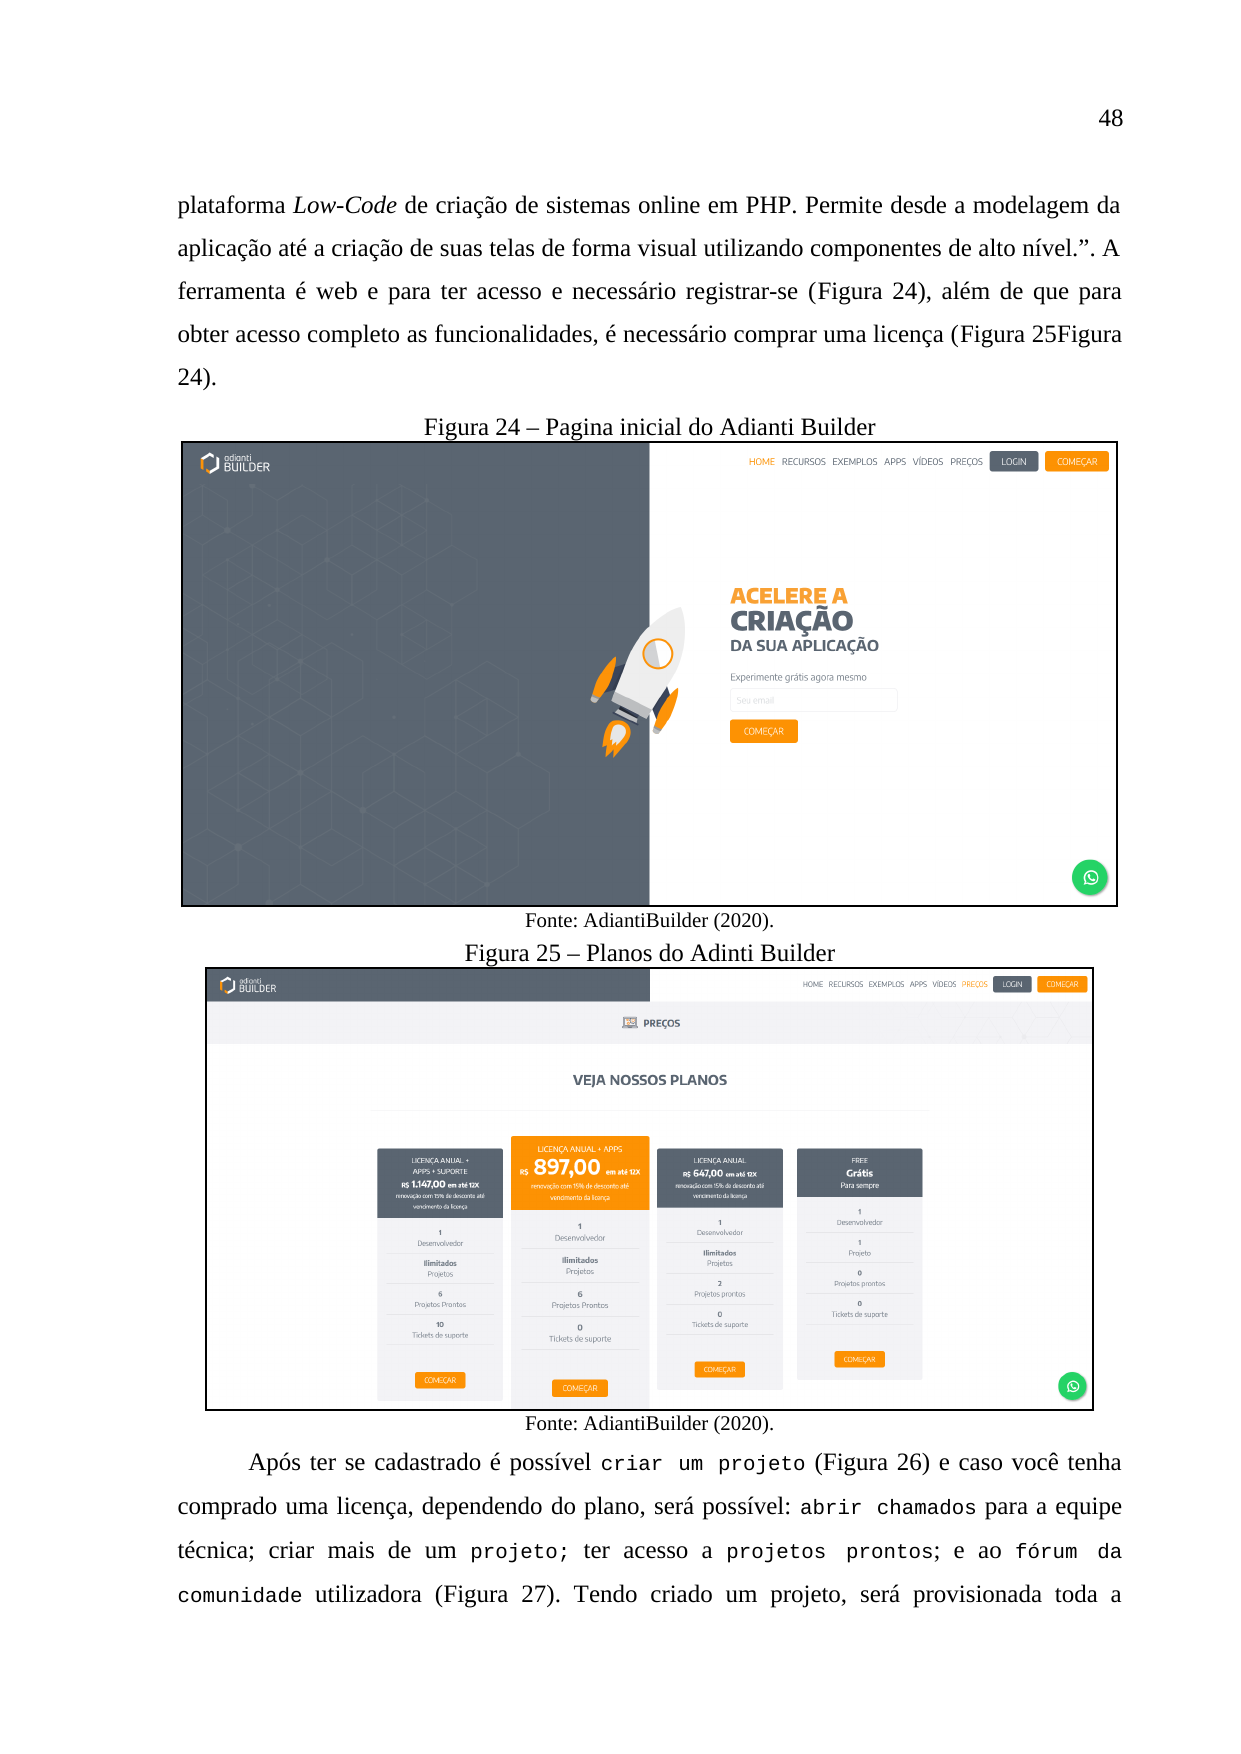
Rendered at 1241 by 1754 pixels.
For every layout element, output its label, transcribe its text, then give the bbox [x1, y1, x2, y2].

text Fonte: AdiantiBuilder (2020). [177, 1411, 1122, 1435]
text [177, 190, 1122, 391]
text Figura 25 – Planos do Adinti Builder [177, 938, 1122, 967]
picture [183, 443, 1116, 905]
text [177, 1447, 1122, 1609]
text Fonte: AdiantiBuilder (2020). [177, 907, 1122, 932]
text Figura 24 – Pagina inicial do Adianti Builder [177, 412, 1122, 441]
picture [207, 969, 1092, 1409]
